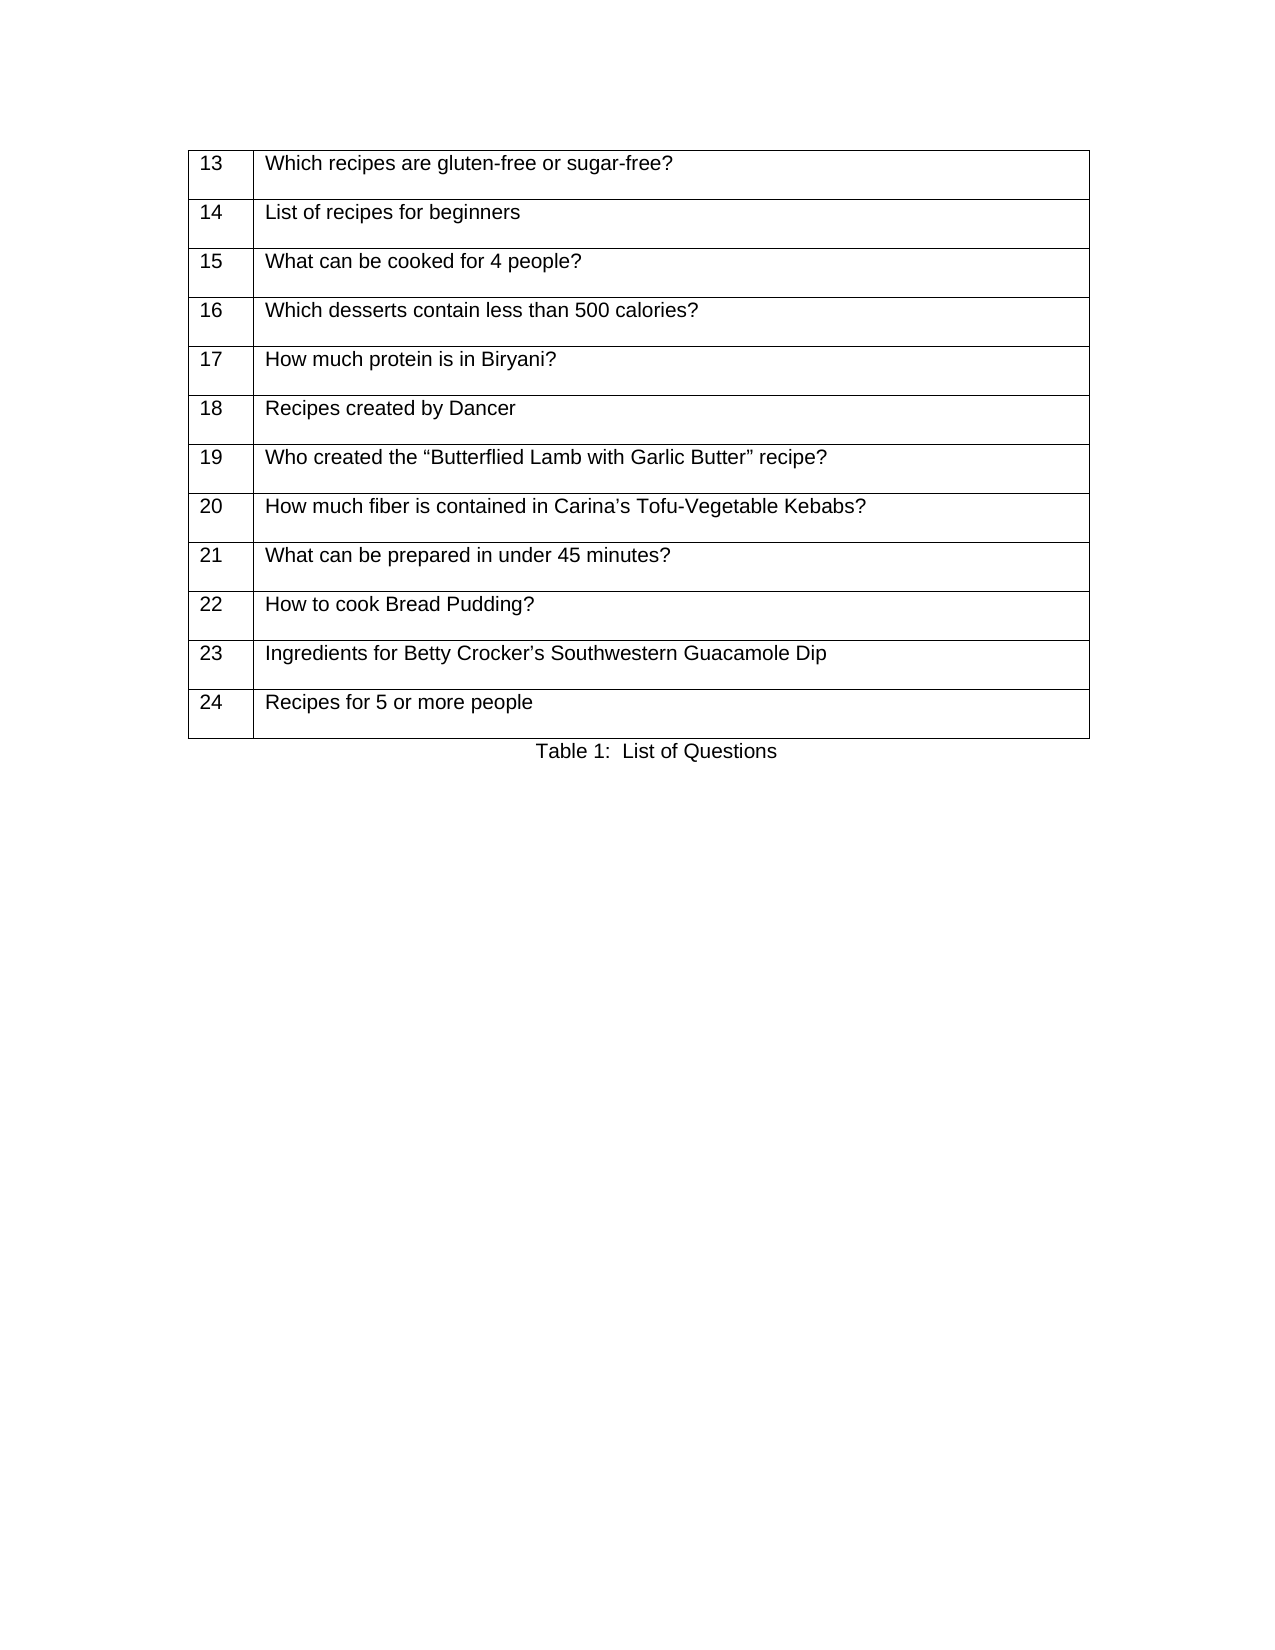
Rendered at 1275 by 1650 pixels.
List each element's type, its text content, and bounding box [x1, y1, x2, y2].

table_cell 13 [189, 151, 253, 199]
table_cell 22 [189, 592, 253, 639]
table_cell Recipes created by Dancer [254, 396, 1089, 444]
table_cell 17 [189, 347, 253, 395]
table_cell 18 [189, 396, 253, 444]
table_cell How to cook Bread Pudding? [254, 592, 1089, 639]
table_cell 24 [189, 690, 253, 737]
table_cell How much protein is in Biryani? [254, 347, 1089, 395]
table_cell 15 [189, 249, 253, 297]
table_cell Recipes for 5 or more people [254, 690, 1089, 737]
table_cell 23 [189, 641, 253, 688]
table_cell 21 [189, 543, 253, 591]
table_cell Which recipes are gluten-free or sugar-free? [254, 151, 1089, 199]
table_cell 16 [189, 298, 253, 346]
table_cell Ingredients for Betty Crocker’s Southwestern Guacamole Dip [254, 641, 1089, 688]
table_cell How much fiber is contained in Carina’s Tofu-Vegetable Kebabs? [254, 494, 1089, 542]
text Table 1: List of Questions [187, 738, 1125, 762]
table_cell Which desserts contain less than 500 calories? [254, 298, 1089, 346]
table_cell Who created the “Butterflied Lamb with Garlic Butter” recipe? [254, 445, 1089, 493]
table_cell 19 [189, 445, 253, 493]
table_cell What can be prepared in under 45 minutes? [254, 543, 1089, 591]
table_cell 20 [189, 494, 253, 542]
table_cell What can be cooked for 4 people? [254, 249, 1089, 297]
table_cell List of recipes for beginners [254, 200, 1089, 248]
table_cell 14 [189, 200, 253, 248]
